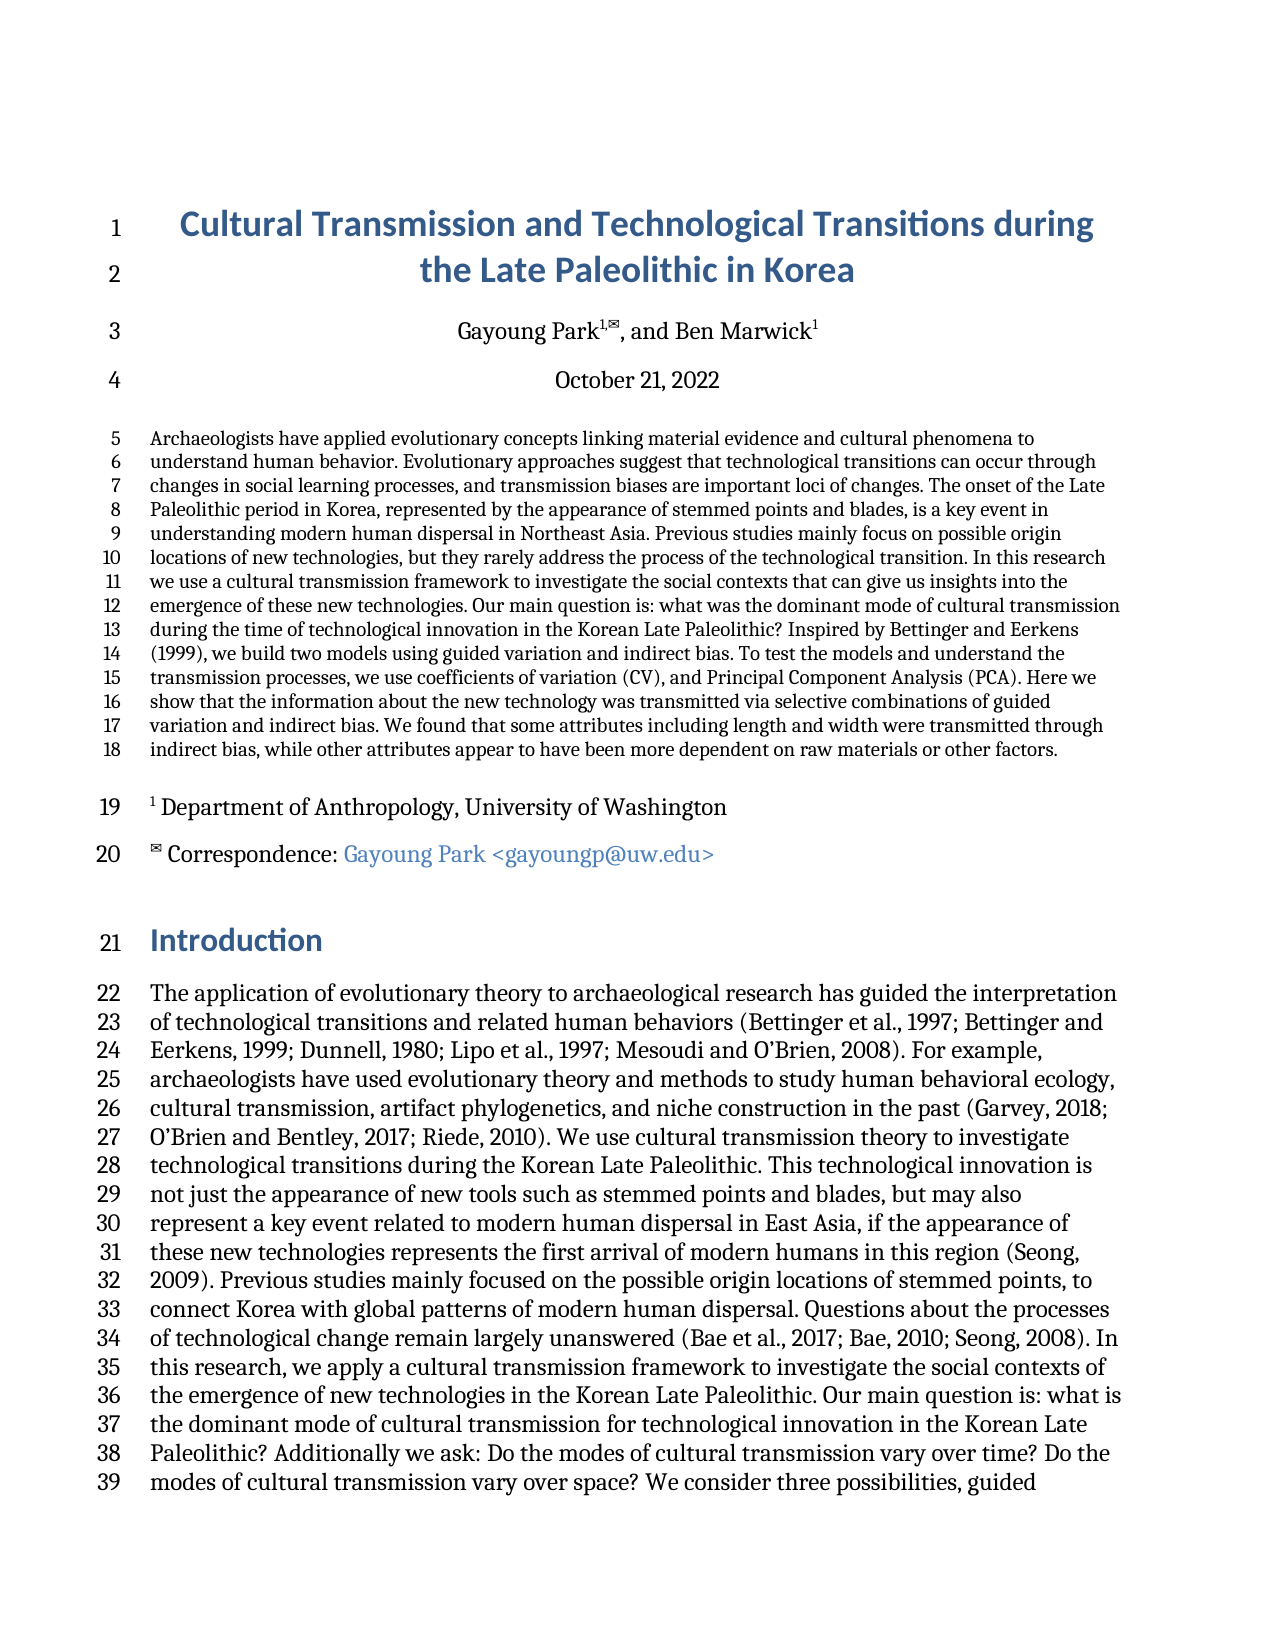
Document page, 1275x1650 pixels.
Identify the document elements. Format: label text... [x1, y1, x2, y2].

subtitle Introduction [150, 919, 1125, 960]
text Archaeologists have applied evolutionary concepts linking material evidence and cultural phenomena to understand human behavior. Evolutionary approaches suggest that technological transitions can occur through changes in social learning processes, and transmission biases are important loci of changes. The onset of the Late Paleolithic period in Korea, represented by the appearance of stemmed points and blades, is a key event in understanding modern human dispersal in Northeast Asia. Previous studies mainly focus on possible origin locations of new technologies, but they rarely address the process of the technological transition. In this research we use a cultural transmission framework to investigate the social contexts that can give us insights into the emergence of these new technologies. Our main question is: what was the dominant mode of cultural transmission during the time of technological innovation in the Korean Late Paleolithic? Inspired by Bettinger and Eerkens (1999), we build two models using guided variation and indirect bias. To test the models and understand the transmission processes, we use coefficients of variation (CV), and Principal Component Analysis (PCA). Here we show that the information about the new technology was transmitted via selective combinations of guided variation and indirect bias. We found that some attributes including length and width were transmitted through indirect bias, while other attributes appear to have been more dependent on raw materials or other factors. [150, 426, 1125, 762]
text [150, 979, 1125, 1496]
text 1 Department of Anthropology, University of Washington [150, 793, 1125, 822]
text ✉ Correspondence: Gayoung Park <gayoungp@uw.edu> [150, 840, 1125, 869]
title Cultural Transmission and Technological Transitions during the Late Paleolithic in Korea [150, 200, 1125, 292]
text Gayoung Park1,✉, and Ben Marwick1 [150, 317, 1125, 345]
text October 21, 2022 [150, 366, 1125, 395]
